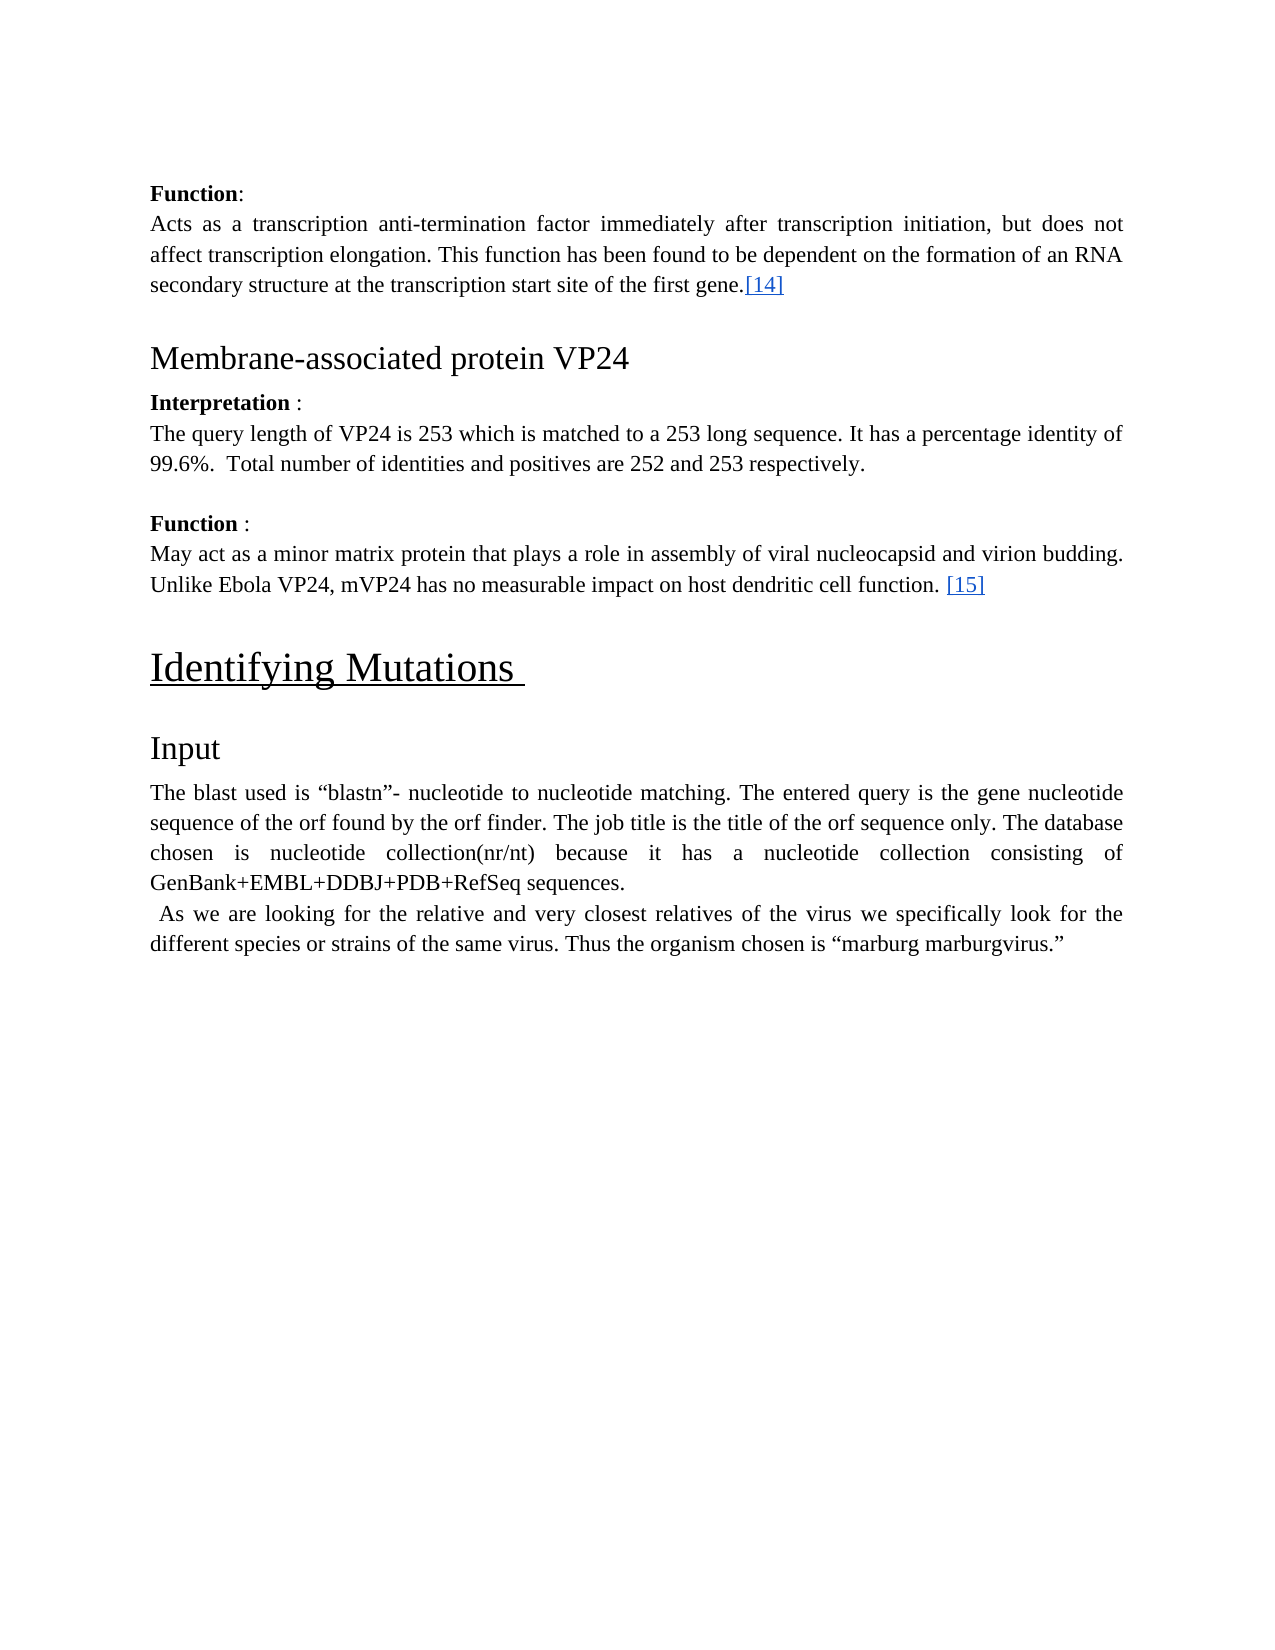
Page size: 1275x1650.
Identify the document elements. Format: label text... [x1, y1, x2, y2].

text The query length of VP24 is 253 which is matched to a 253 long sequence. It has a percentage identity of 99.6%. Total number of identities and positives are 252 and 253 respectively. [150, 419, 1125, 476]
text The blast used is “blastn”- nucleotide to nucleotide matching. The entered query is the gene nucleotide sequence of the orf found by the orf finder. The job title is the title of the orf sequence only. The database chosen is nucleotide collection(nr/nt) because it has a nucleotide collection consisting of GenBank+EMBL+DDBJ+PDB+RefSeq sequences. [150, 779, 1125, 896]
text Function: [150, 180, 1125, 207]
subtitle Identifying Mutations [150, 642, 1125, 690]
text As we are looking for the relative and very closest relatives of the virus we specifically look for the different species or strains of the same virus. Thus the organism chosen is “marburg marburgvirus.” [150, 899, 1125, 956]
text Function : [150, 510, 1125, 537]
text Acts as a transcription anti-termination factor immediately after transcription initiation, but does not affect transcription elongation. This function has been found to be dependent on the formation of an RNA secondary structure at the transcription start site of the first gene.[14] [150, 210, 1125, 297]
text May act as a minor matrix protein that plays a role in assembly of viral nucleocapsid and virion budding. Unlike Ebola VP24, mVP24 has no measurable impact on host dendritic cell function. [15] [150, 540, 1125, 597]
subtitle Membrane-associated protein VP24 [150, 338, 1125, 377]
text Interpretation : [150, 389, 1125, 416]
subtitle Input [150, 728, 1125, 766]
